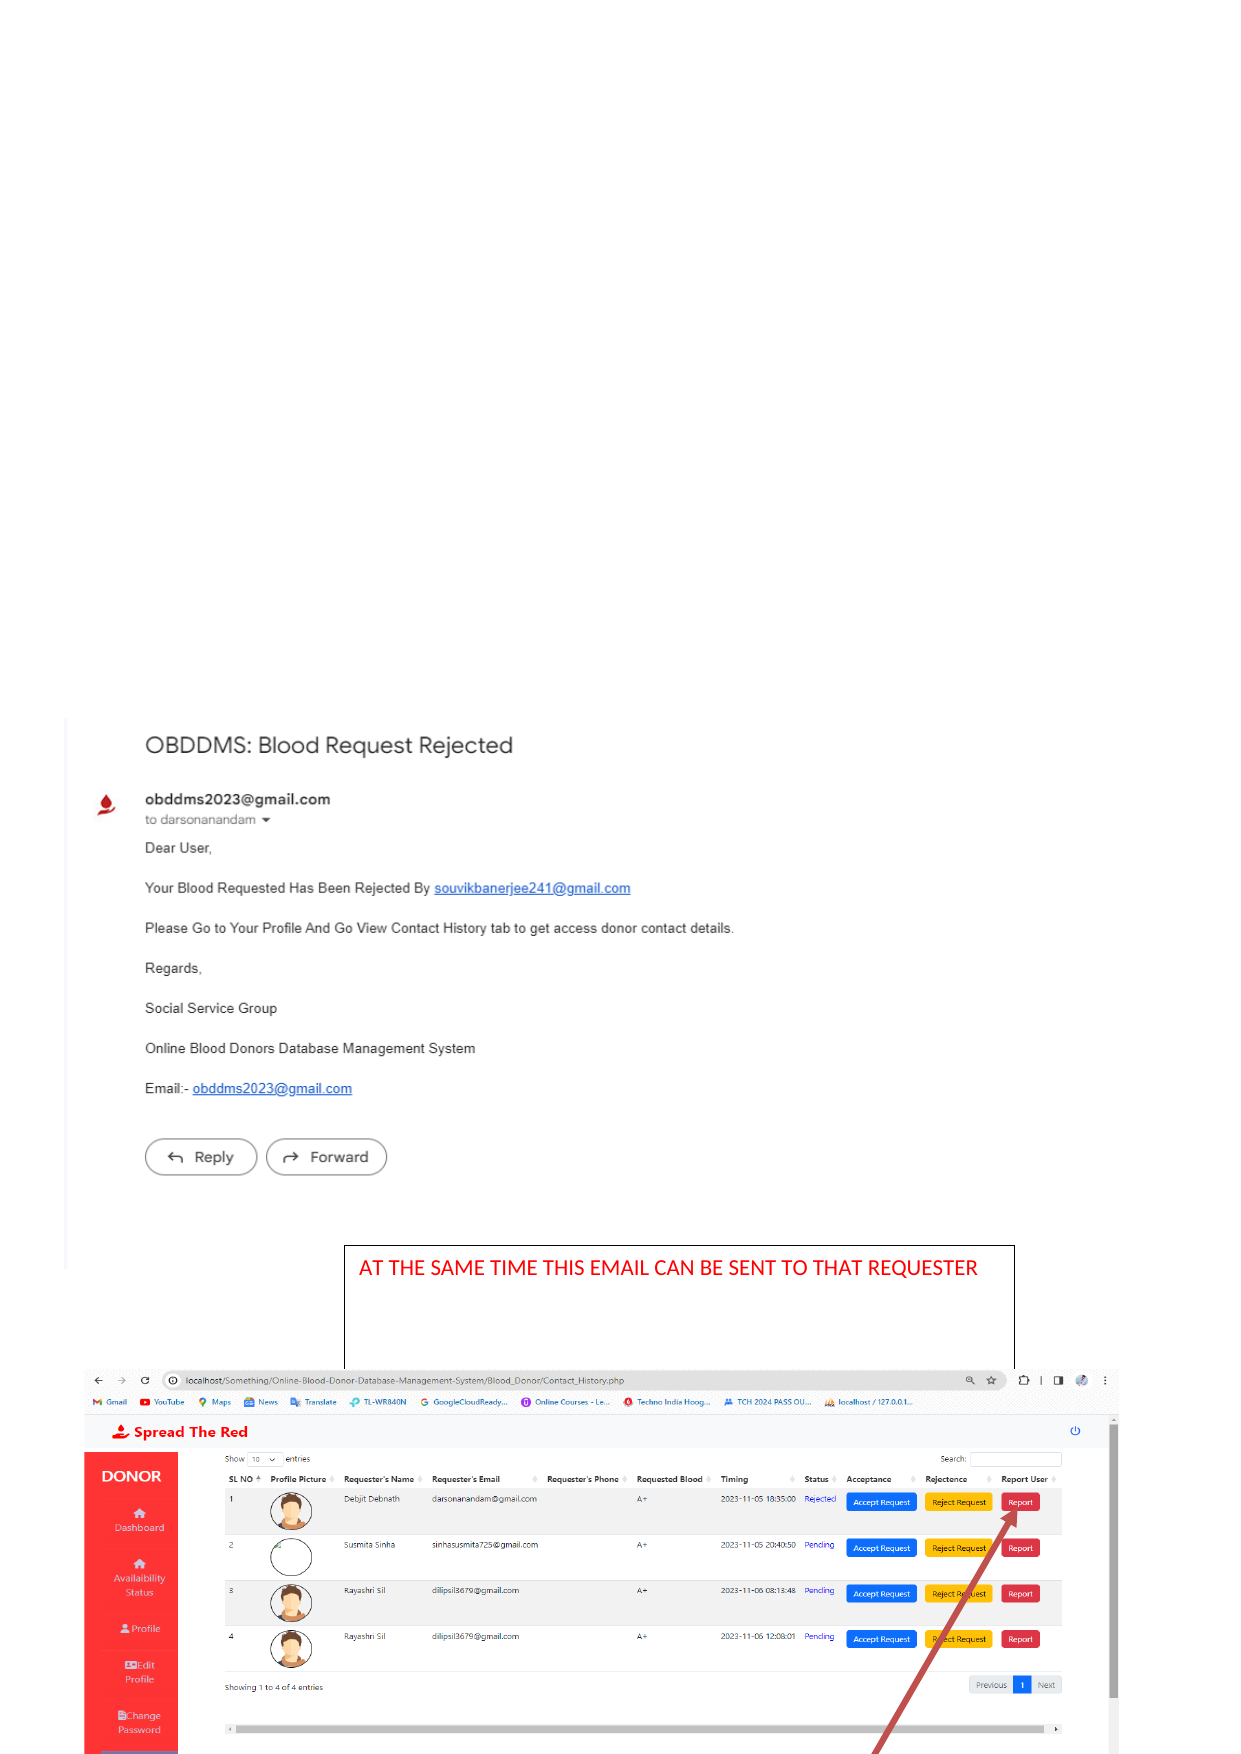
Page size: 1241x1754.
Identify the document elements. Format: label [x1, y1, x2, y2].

picture [64, 718, 1147, 1269]
picture [84, 1369, 1119, 1754]
